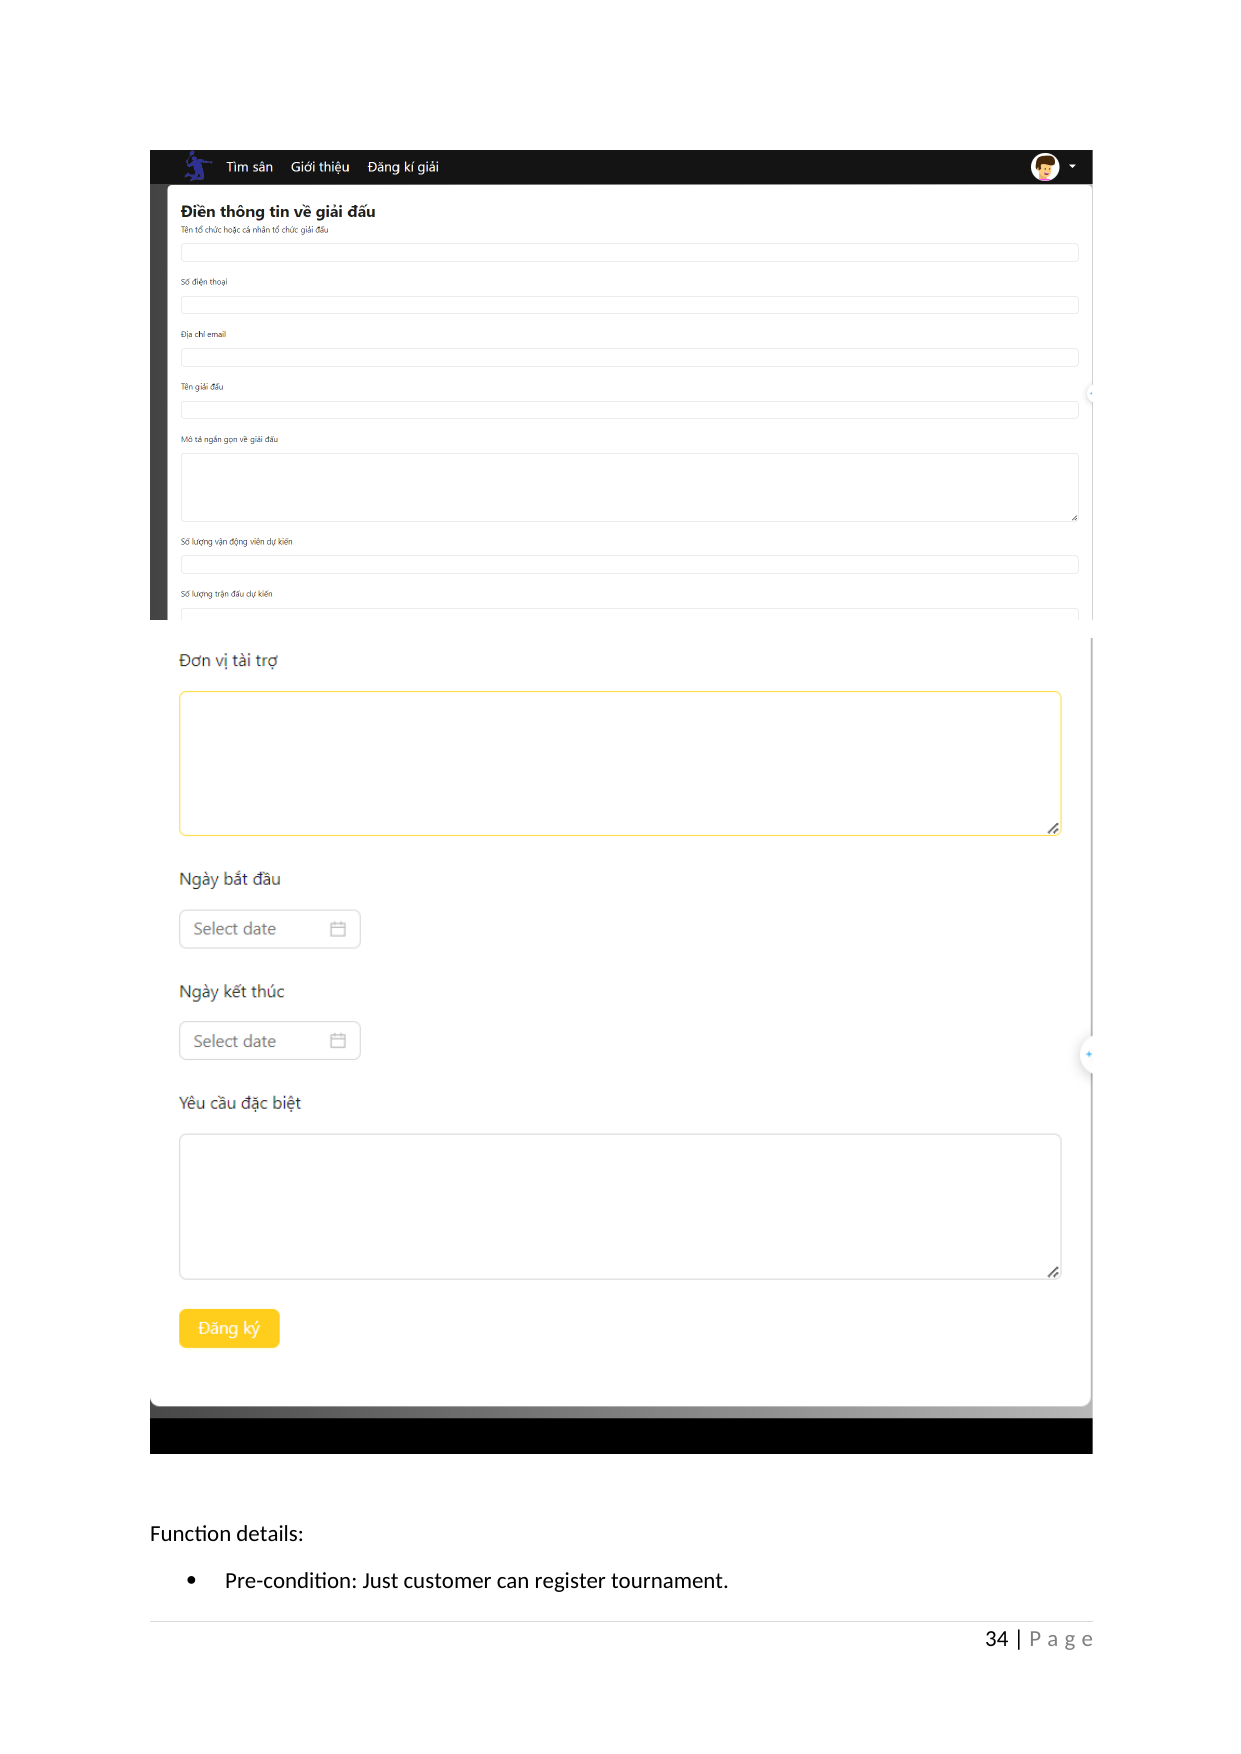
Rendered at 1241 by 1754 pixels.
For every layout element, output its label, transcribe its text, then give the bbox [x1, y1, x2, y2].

picture [150, 150, 1093, 620]
text Function details: [150, 1519, 1093, 1547]
picture [150, 638, 1093, 1454]
list Pre-condition: Just customer can register tournament. [187, 1566, 1093, 1594]
